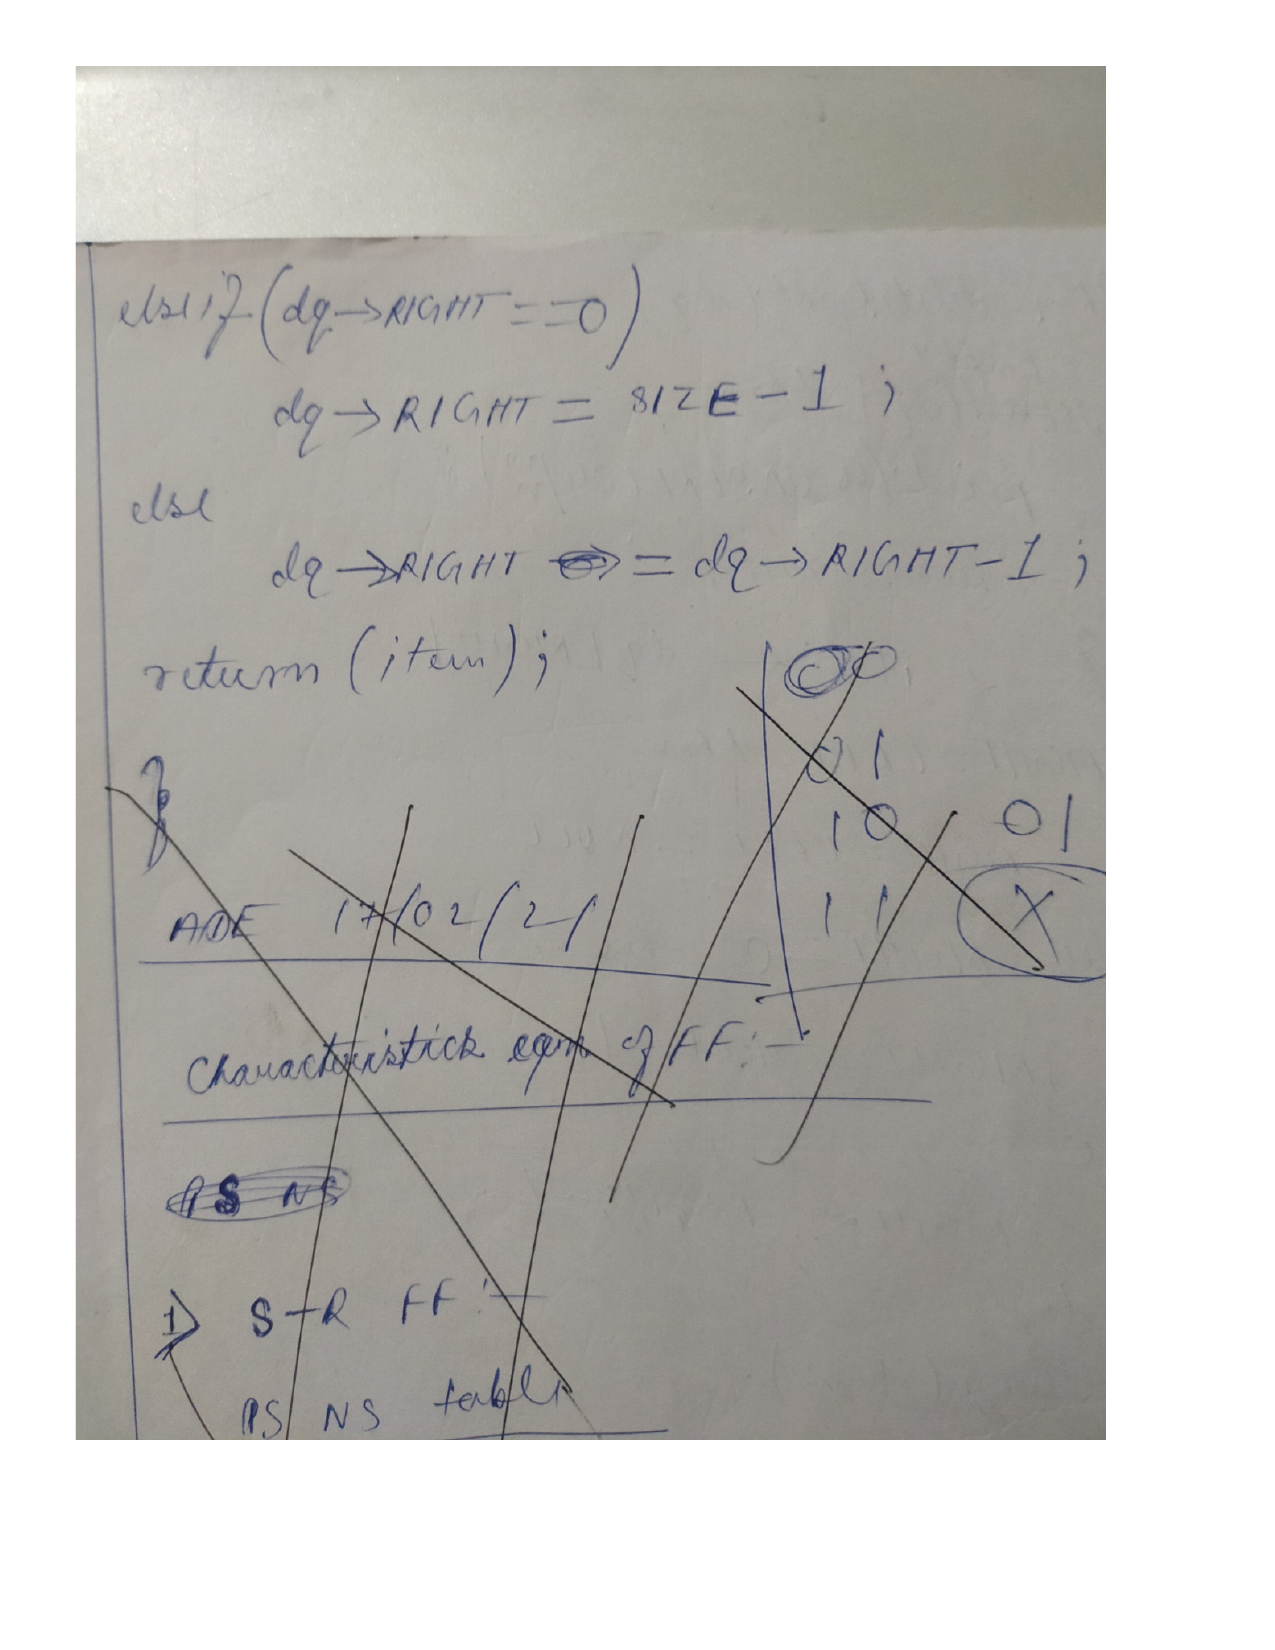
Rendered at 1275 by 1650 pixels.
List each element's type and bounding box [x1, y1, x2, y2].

picture [77, 67, 1106, 1438]
